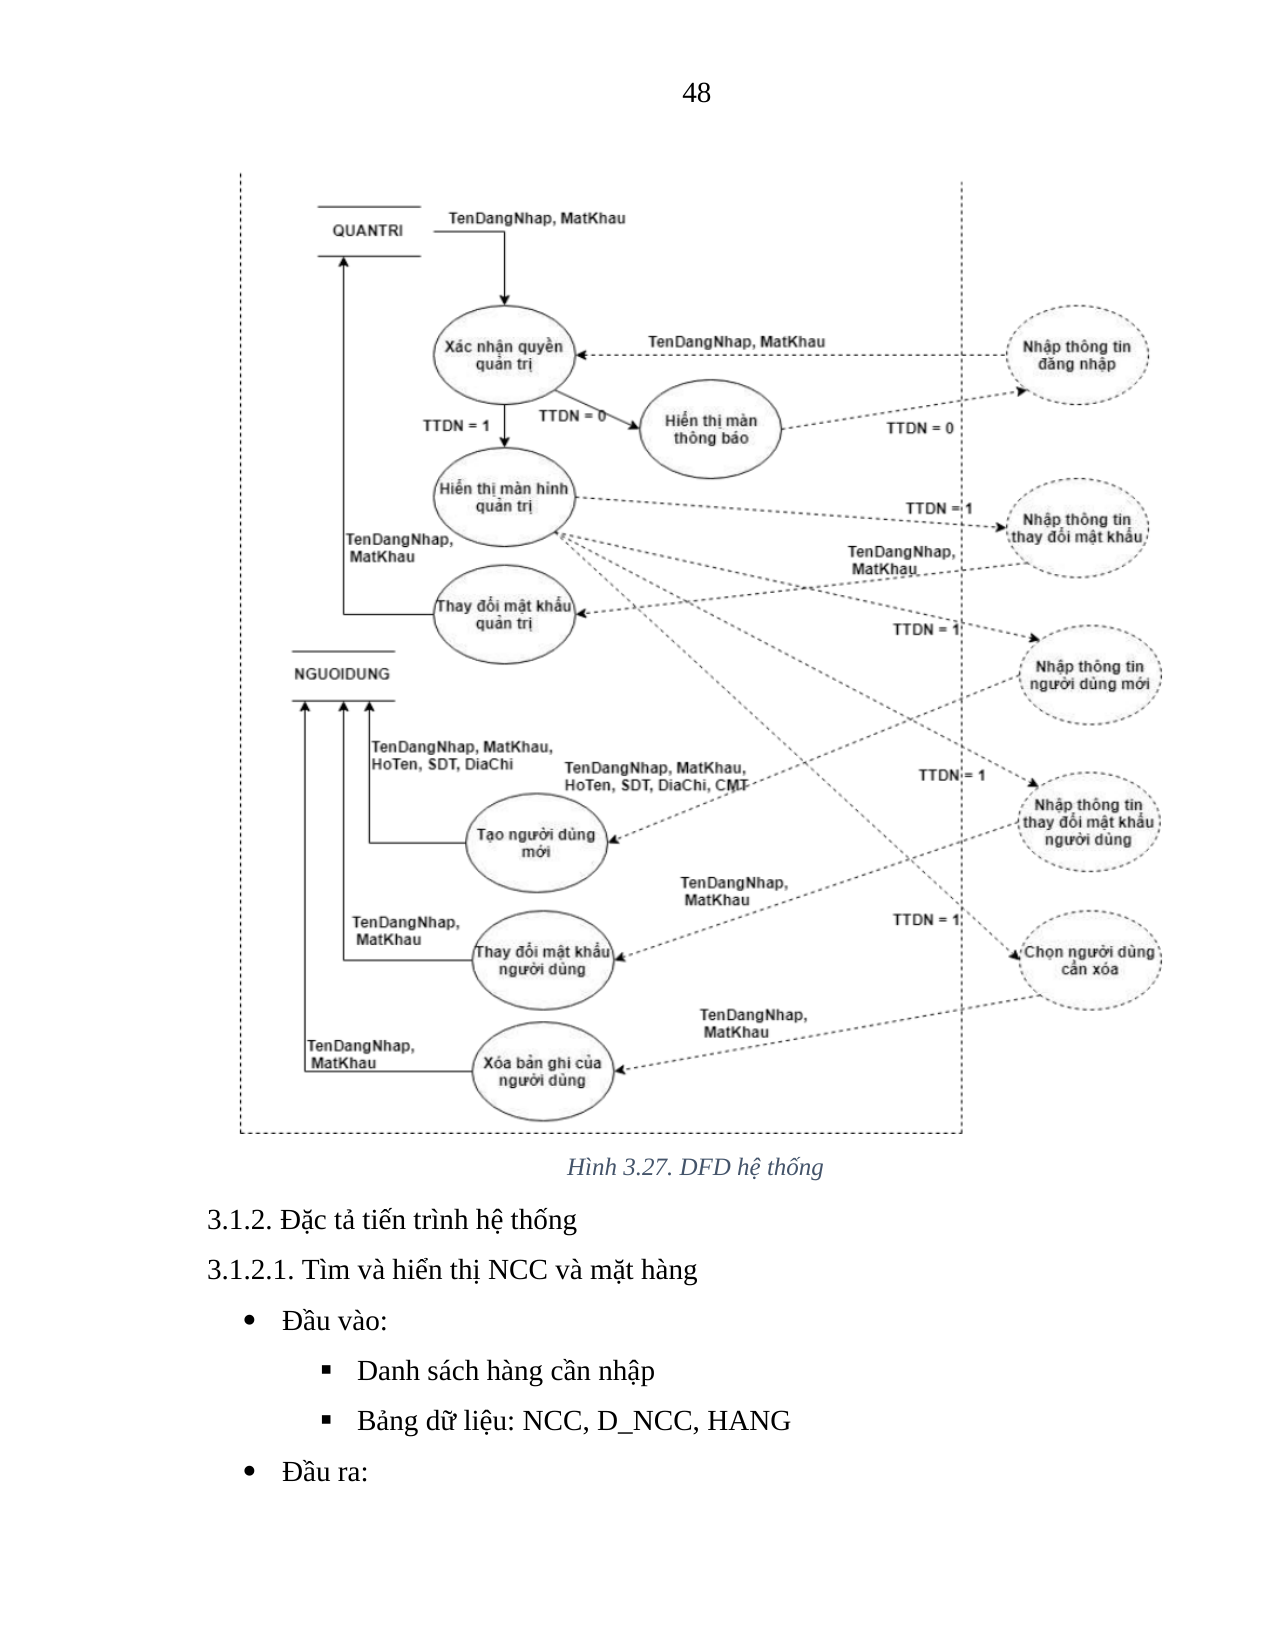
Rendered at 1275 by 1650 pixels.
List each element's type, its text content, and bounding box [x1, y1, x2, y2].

text 3.1.2.1. Tìm và hiển thị NCC và mặt hàng [207, 1252, 1186, 1286]
list Danh sách hàng cần nhập [319, 1353, 1186, 1387]
list Đầu ra: [244, 1454, 1186, 1488]
list Bảng dữ liệu: NCC, D_NCC, HANG [319, 1403, 1186, 1437]
subtitle 3.1.2. Đặc tả tiến trình hệ thống [207, 1202, 1186, 1236]
list Đầu vào: [244, 1303, 1186, 1336]
picture [206, 147, 1182, 1134]
